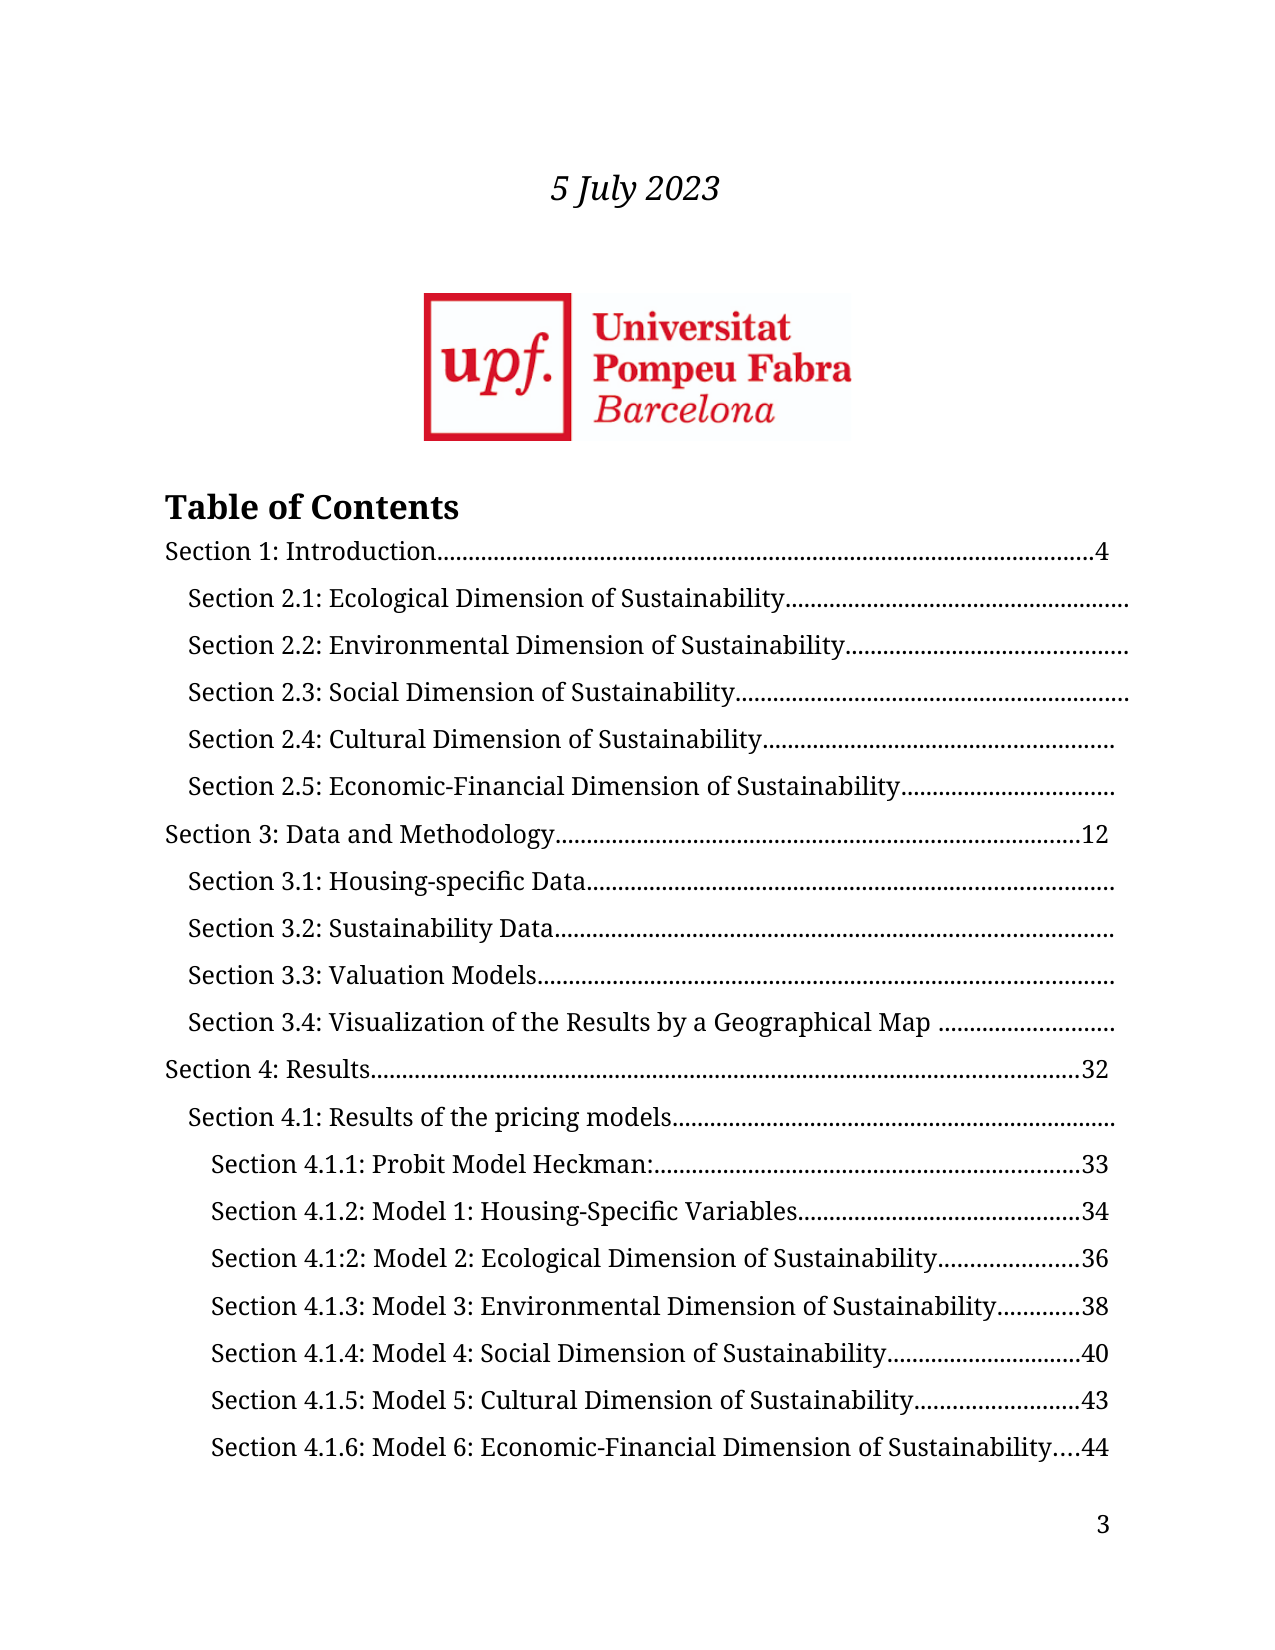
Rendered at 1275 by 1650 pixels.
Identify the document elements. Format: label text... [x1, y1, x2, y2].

text 5 July 2023 [165, 165, 1110, 210]
picture [423, 293, 852, 441]
